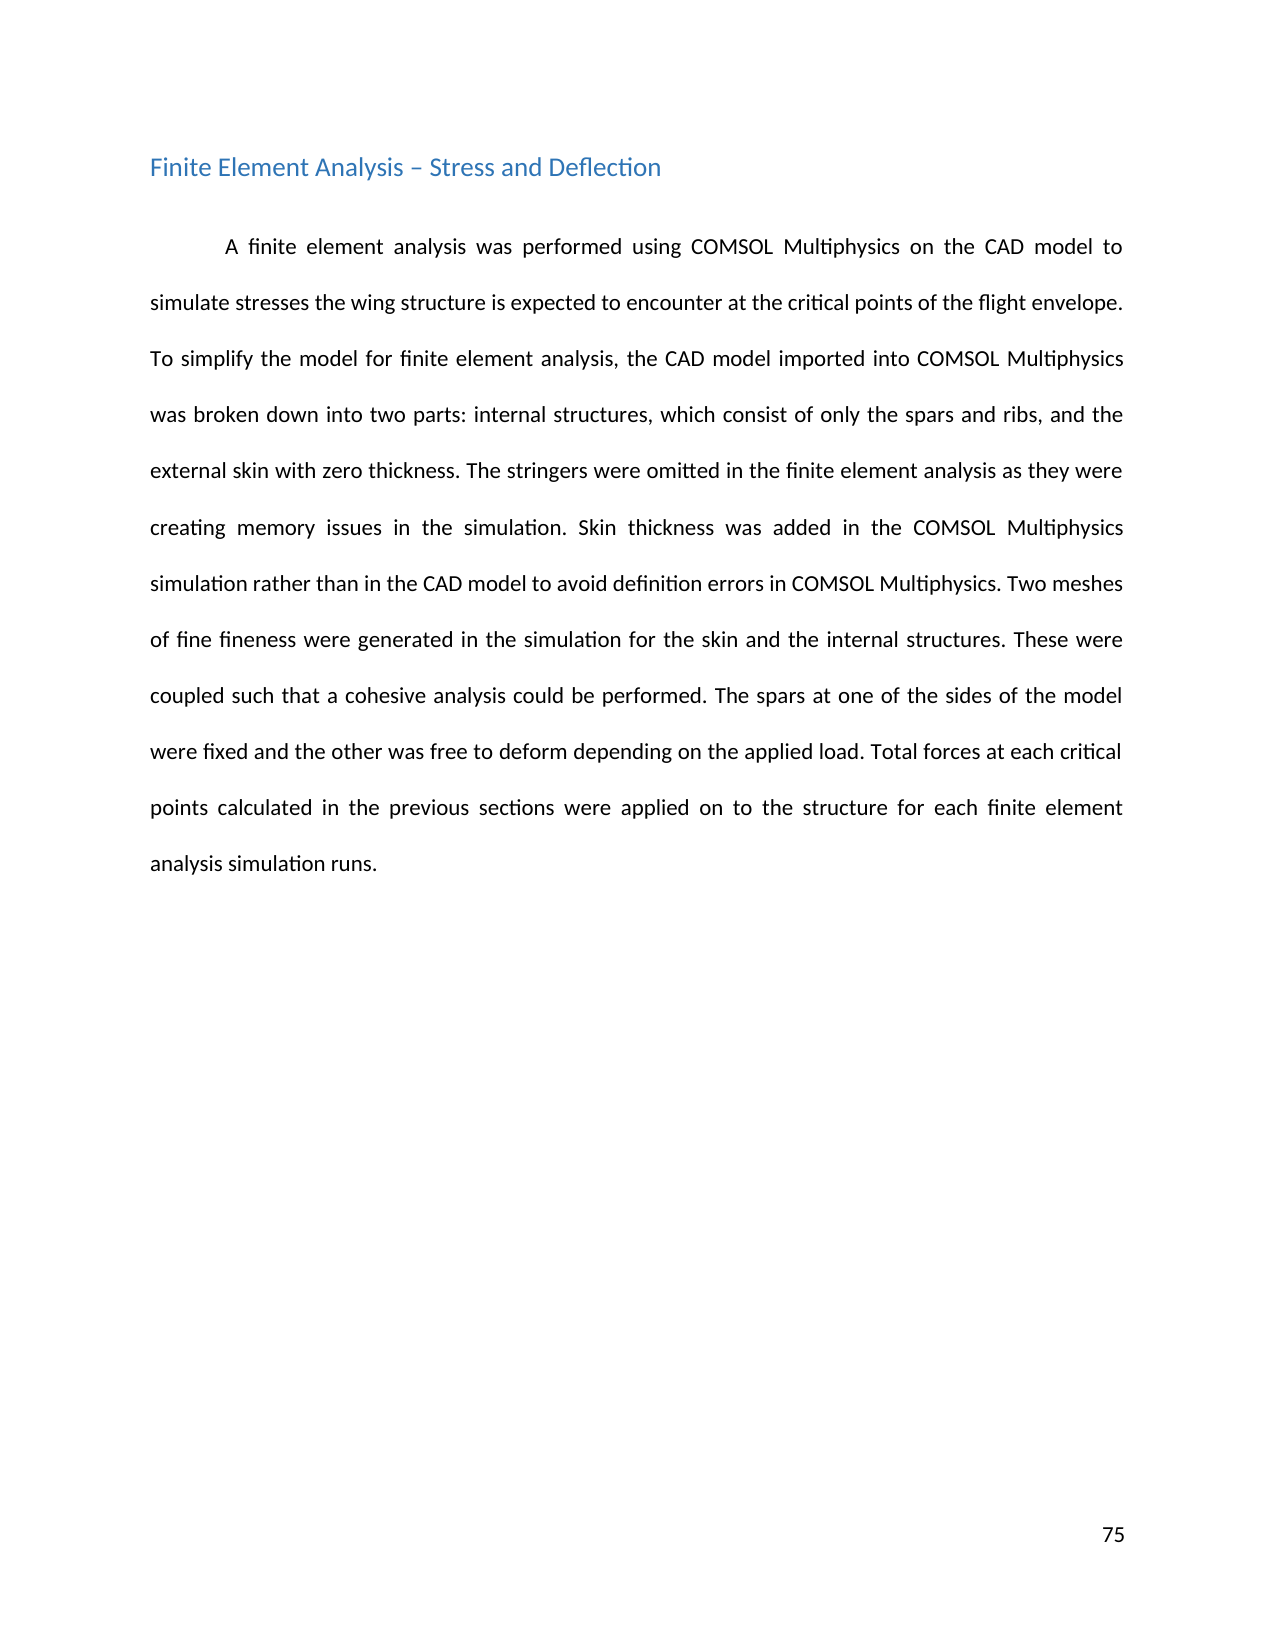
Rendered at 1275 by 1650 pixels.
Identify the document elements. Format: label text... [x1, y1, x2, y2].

text A finite element analysis was performed using COMSOL Multiphysics on the CAD model to simulate stresses the wing structure is expected to encounter at the critical points of the flight envelope. To simplify the model for finite element analysis, the CAD model imported into COMSOL Multiphysics was broken down into two parts: internal structures, which consist of only the spars and ribs, and the external skin with zero thickness. The stringers were omitted in the finite element analysis as they were creating memory issues in the simulation. Skin thickness was added in the COMSOL Multiphysics simulation rather than in the CAD model to avoid definition errors in COMSOL Multiphysics. Two meshes of fine fineness were generated in the simulation for the skin and the internal structures. These were coupled such that a cohesive analysis could be performed. The spars at one of the sides of the model were fixed and the other was free to deform depending on the applied load. Total forces at each critical points calculated in the previous sections were applied on to the structure for each finite element analysis simulation runs. [150, 232, 1125, 877]
subtitle Finite Element Analysis – Stress and Deflection [150, 150, 1125, 183]
